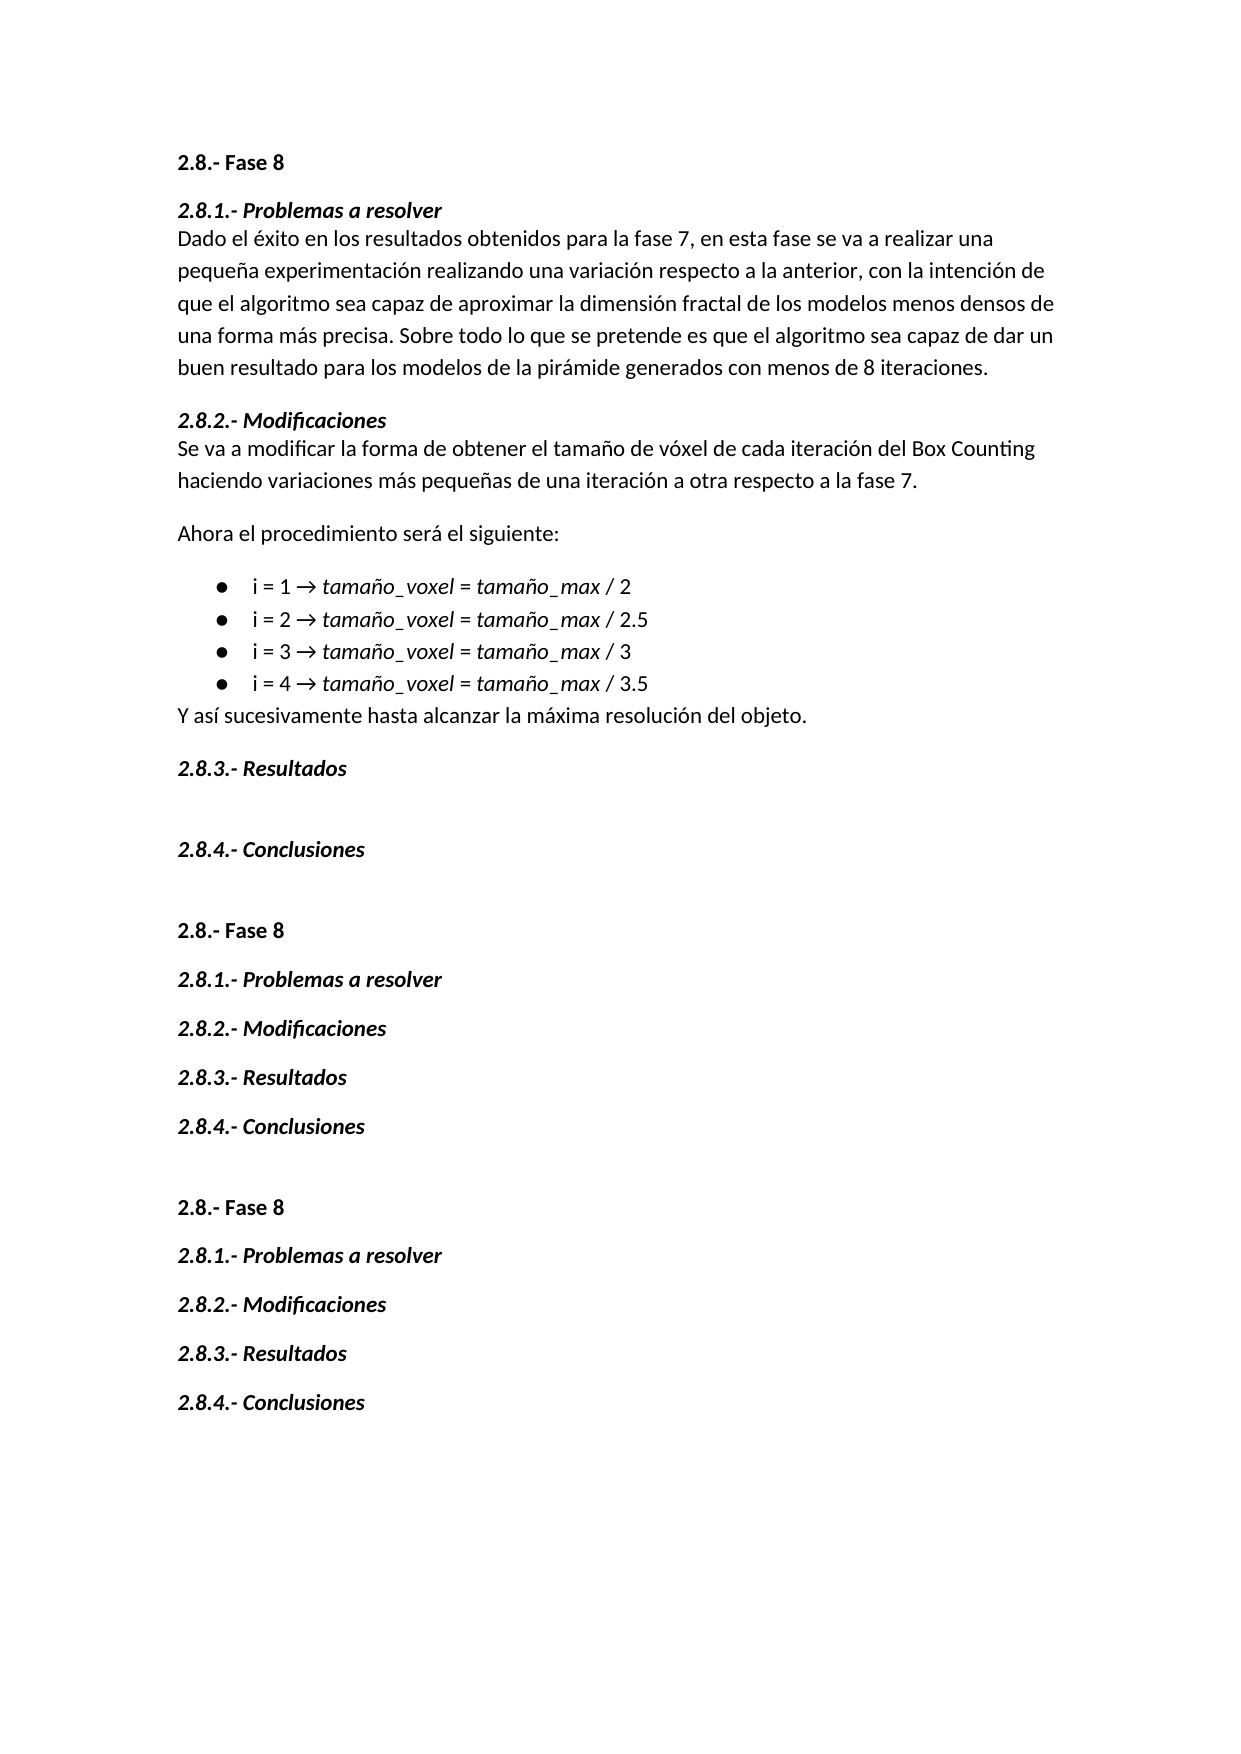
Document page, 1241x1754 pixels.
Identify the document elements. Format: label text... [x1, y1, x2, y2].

subtitle 2.8.4.- Conclusiones [177, 835, 1063, 863]
text Se va a modificar la forma de obtener el tamaño de vóxel de cada iteración del Box Counting haciendo variaciones más pequeñas de una iteración a otra respecto a la fase 7. [177, 434, 1063, 494]
subtitle 2.8.- Fase 8 [177, 148, 1063, 176]
subtitle 2.8.3.- Resultados [177, 1339, 1063, 1367]
subtitle 2.8.- Fase 8 [177, 1193, 1063, 1221]
subtitle 2.8.- Fase 8 [177, 916, 1063, 944]
list i = 4 → tamaño_voxel = tamaño_max / 3.5 [215, 669, 1063, 697]
subtitle 2.8.2.- Modificaciones [177, 1291, 1063, 1318]
subtitle 2.8.4.- Conclusiones [177, 1112, 1063, 1140]
list i = 1 → tamaño_voxel = tamaño_max / 2 [215, 572, 1063, 601]
list i = 2 → tamaño_voxel = tamaño_max / 2.5 [215, 605, 1063, 633]
subtitle 2.8.4.- Conclusiones [177, 1388, 1063, 1416]
subtitle 2.8.3.- Resultados [177, 1063, 1063, 1091]
text Ahora el procedimiento será el siguiente: [177, 519, 1063, 547]
subtitle 2.8.1.- Problemas a resolver [177, 965, 1063, 993]
subtitle 2.8.1.- Problemas a resolver [177, 196, 1063, 224]
subtitle 2.8.2.- Modificaciones [177, 1014, 1063, 1042]
subtitle 2.8.3.- Resultados [177, 754, 1063, 782]
subtitle 2.8.1.- Problemas a resolver [177, 1242, 1063, 1270]
text Y así sucesivamente hasta alcanzar la máxima resolución del objeto. [177, 701, 1063, 729]
subtitle 2.8.2.- Modificaciones [177, 406, 1063, 434]
list i = 3 → tamaño_voxel = tamaño_max / 3 [215, 637, 1063, 665]
text Dado el éxito en los resultados obtenidos para la fase 7, en esta fase se va a realizar una pequeña experimentación realizando una variación respecto a la anterior, con la intención de que el algoritmo sea capaz de aproximar la dimensión fractal de los modelos menos densos de una forma más precisa. Sobre todo lo que se pretende es que el algoritmo sea capaz de dar un buen resultado para los modelos de la pirámide generados con menos de 8 iteraciones. [177, 224, 1063, 381]
